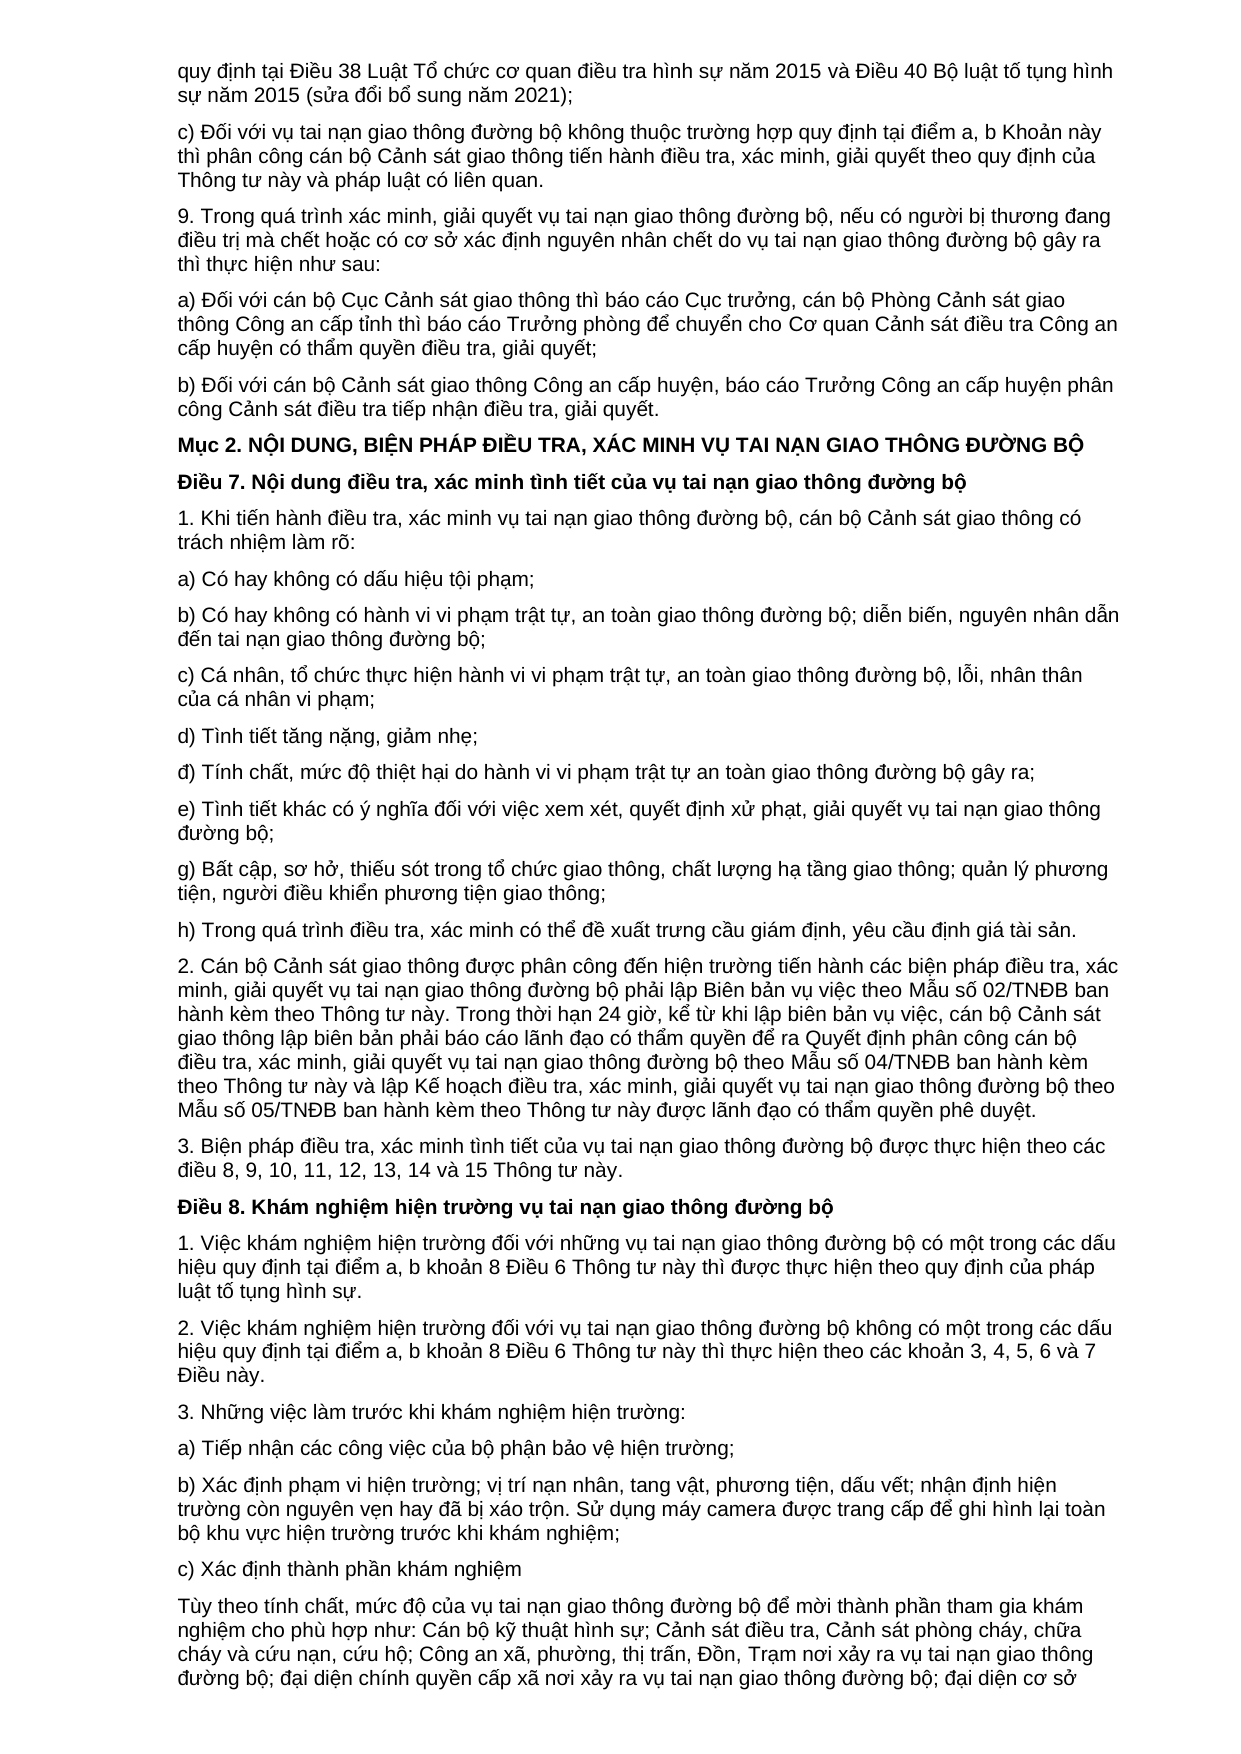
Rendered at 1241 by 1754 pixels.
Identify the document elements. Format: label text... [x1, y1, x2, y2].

text 3. Biện pháp điều tra, xác minh tình tiết của vụ tai nạn giao thông đường bộ được thực hiện theo các điều 8, 9, 10, 11, 12, 13, 14 và 15 Thông tư này. [177, 1134, 1122, 1182]
text g) Bất cập, sơ hở, thiếu sót trong tổ chức giao thông, chất lượng hạ tầng giao thông; quản lý phương tiện, người điều khiển phương tiện giao thông; [177, 857, 1122, 905]
text c) Xác định thành phần khám nghiệm [177, 1557, 1122, 1581]
text e) Tình tiết khác có ý nghĩa đối với việc xem xét, quyết định xử phạt, giải quyết vụ tai nạn giao thông đường bộ; [177, 797, 1122, 844]
text 1. Việc khám nghiệm hiện trường đối với những vụ tai nạn giao thông đường bộ có một trong các dấu hiệu quy định tại điểm a, b khoản 8 Điều 6 Thông tư này thì được thực hiện theo quy định của pháp luật tố tụng hình sự. [177, 1231, 1122, 1303]
text d) Tình tiết tăng nặng, giảm nhẹ; [177, 724, 1122, 748]
text 3. Những việc làm trước khi khám nghiệm hiện trường: [177, 1400, 1122, 1424]
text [177, 1593, 1122, 1689]
text Điều 8. Khám nghiệm hiện trường vụ tai nạn giao thông đường bộ [177, 1194, 1122, 1218]
text a) Có hay không có dấu hiệu tội phạm; [177, 566, 1122, 590]
text b) Đối với cán bộ Cảnh sát giao thông Công an cấp huyện, báo cáo Trưởng Công an cấp huyện phân công Cảnh sát điều tra tiếp nhận điều tra, giải quyết. [177, 373, 1122, 421]
text 2. Cán bộ Cảnh sát giao thông được phân công đến hiện trường tiến hành các biện pháp điều tra, xác minh, giải quyết vụ tai nạn giao thông đường bộ phải lập Biên bản vụ việc theo Mẫu số 02/TNĐB ban hành kèm theo Thông tư này. Trong thời hạn 24 giờ, kể từ khi lập biên bản vụ việc, cán bộ Cảnh sát giao thông lập biên bản phải báo cáo lãnh đạo có thẩm quyền để ra Quyết định phân công cán bộ điều tra, xác minh, giải quyết vụ tai nạn giao thông đường bộ theo Mẫu số 04/TNĐB ban hành kèm theo Thông tư này và lập Kế hoạch điều tra, xác minh, giải quyết vụ tai nạn giao thông đường bộ theo Mẫu số 05/TNĐB ban hành kèm theo Thông tư này được lãnh đạo có thẩm quyền phê duyệt. [177, 954, 1122, 1122]
text 2. Việc khám nghiệm hiện trường đối với vụ tai nạn giao thông đường bộ không có một trong các dấu hiệu quy định tại điểm a, b khoản 8 Điều 6 Thông tư này thì thực hiện theo các khoản 3, 4, 5, 6 và 7 Điều này. [177, 1315, 1122, 1387]
text 9. Trong quá trình xác minh, giải quyết vụ tai nạn giao thông đường bộ, nếu có người bị thương đang điều trị mà chết hoặc có cơ sở xác định nguyên nhân chết do vụ tai nạn giao thông đường bộ gây ra thì thực hiện như sau: [177, 204, 1122, 276]
text a) Tiếp nhận các công việc của bộ phận bảo vệ hiện trường; [177, 1436, 1122, 1460]
text đ) Tính chất, mức độ thiệt hại do hành vi vi phạm trật tự an toàn giao thông đường bộ gây ra; [177, 760, 1122, 784]
text a) Đối với cán bộ Cục Cảnh sát giao thông thì báo cáo Cục trưởng, cán bộ Phòng Cảnh sát giao thông Công an cấp tỉnh thì báo cáo Trưởng phòng để chuyển cho Cơ quan Cảnh sát điều tra Công an cấp huyện có thẩm quyền điều tra, giải quyết; [177, 288, 1122, 360]
text b) Xác định phạm vi hiện trường; vị trí nạn nhân, tang vật, phương tiện, dấu vết; nhận định hiện trường còn nguyên vẹn hay đã bị xáo trộn. Sử dụng máy camera được trang cấp để ghi hình lại toàn bộ khu vực hiện trường trước khi khám nghiệm; [177, 1473, 1122, 1544]
text Mục 2. NỘI DUNG, BIỆN PHÁP ĐIỀU TRA, XÁC MINH VỤ TAI NẠN GIAO THÔNG ĐƯỜNG BỘ [177, 433, 1122, 457]
text 1. Khi tiến hành điều tra, xác minh vụ tai nạn giao thông đường bộ, cán bộ Cảnh sát giao thông có trách nhiệm làm rõ: [177, 506, 1122, 554]
text Điều 7. Nội dung điều tra, xác minh tình tiết của vụ tai nạn giao thông đường bộ [177, 469, 1122, 493]
text c) Đối với vụ tai nạn giao thông đường bộ không thuộc trường hợp quy định tại điểm a, b Khoản này thì phân công cán bộ Cảnh sát giao thông tiến hành điều tra, xác minh, giải quyết theo quy định của Thông tư này và pháp luật có liên quan. [177, 119, 1122, 191]
text h) Trong quá trình điều tra, xác minh có thể đề xuất trưng cầu giám định, yêu cầu định giá tài sản. [177, 917, 1122, 941]
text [177, 59, 1122, 107]
text b) Có hay không có hành vi vi phạm trật tự, an toàn giao thông đường bộ; diễn biến, nguyên nhân dẫn đến tai nạn giao thông đường bộ; [177, 603, 1122, 651]
text c) Cá nhân, tổ chức thực hiện hành vi vi phạm trật tự, an toàn giao thông đường bộ, lỗi, nhân thân của cá nhân vi phạm; [177, 663, 1122, 711]
